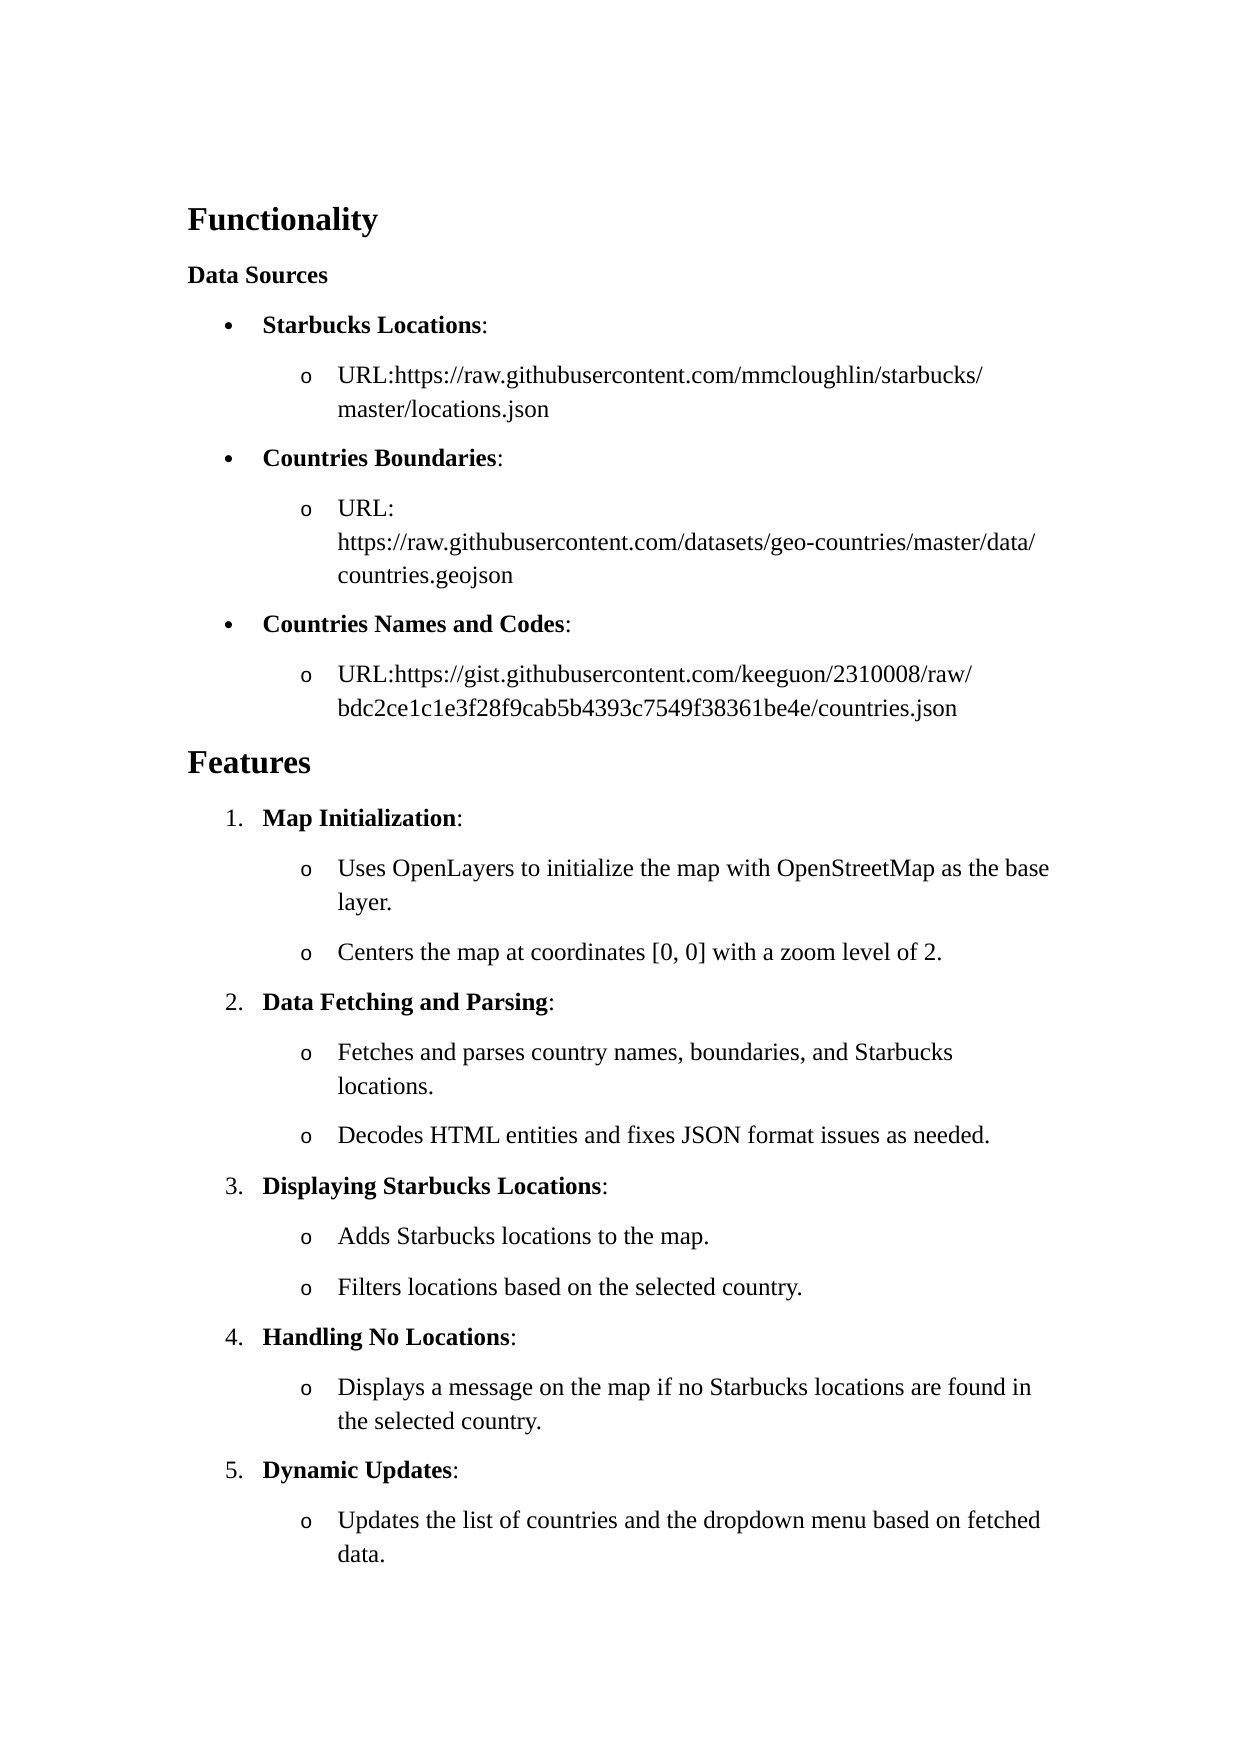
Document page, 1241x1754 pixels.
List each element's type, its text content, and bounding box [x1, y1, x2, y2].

list Updates the list of countries and the dropdown menu based on fetched data. [300, 1505, 1053, 1568]
text Features [187, 743, 1053, 781]
list Filters locations based on the selected country. [300, 1272, 1053, 1301]
list Countries Names and Codes: [225, 609, 1053, 638]
list Dynamic Updates: [225, 1455, 1053, 1484]
text Functionality [187, 200, 1053, 238]
list Displays a message on the map if no Starbucks locations are found in the selected country. [300, 1372, 1053, 1434]
text Data Sources [187, 260, 1053, 289]
list Data Fetching and Parsing: [225, 987, 1053, 1016]
list Countries Boundaries: [225, 443, 1053, 472]
list Centers the map at coordinates [0, 0] with a zoom level of 2. [300, 937, 1053, 966]
list Fetches and parses country names, boundaries, and Starbucks locations. [300, 1037, 1053, 1100]
list URL:https://raw.githubusercontent.com/mmcloughlin/starbucks/master/locations.json [300, 360, 1053, 422]
list Starbucks Locations: [225, 310, 1053, 339]
list Uses OpenLayers to initialize the map with OpenStreetMap as the base layer. [300, 853, 1053, 916]
list Decodes HTML entities and fixes JSON format issues as needed. [300, 1121, 1053, 1150]
list URL: https://raw.githubusercontent.com/datasets/geo-countries/master/data/countries.geojson [300, 493, 1053, 589]
list Displaying Starbucks Locations: [225, 1171, 1053, 1200]
list Adds Starbucks locations to the map. [300, 1221, 1053, 1251]
list URL:https://gist.githubusercontent.com/keeguon/2310008/raw/bdc2ce1c1e3f28f9cab5b4393c7549f38361be4e/countries.json [300, 659, 1053, 722]
list Map Initialization: [225, 803, 1053, 832]
list Handling No Locations: [225, 1322, 1053, 1351]
